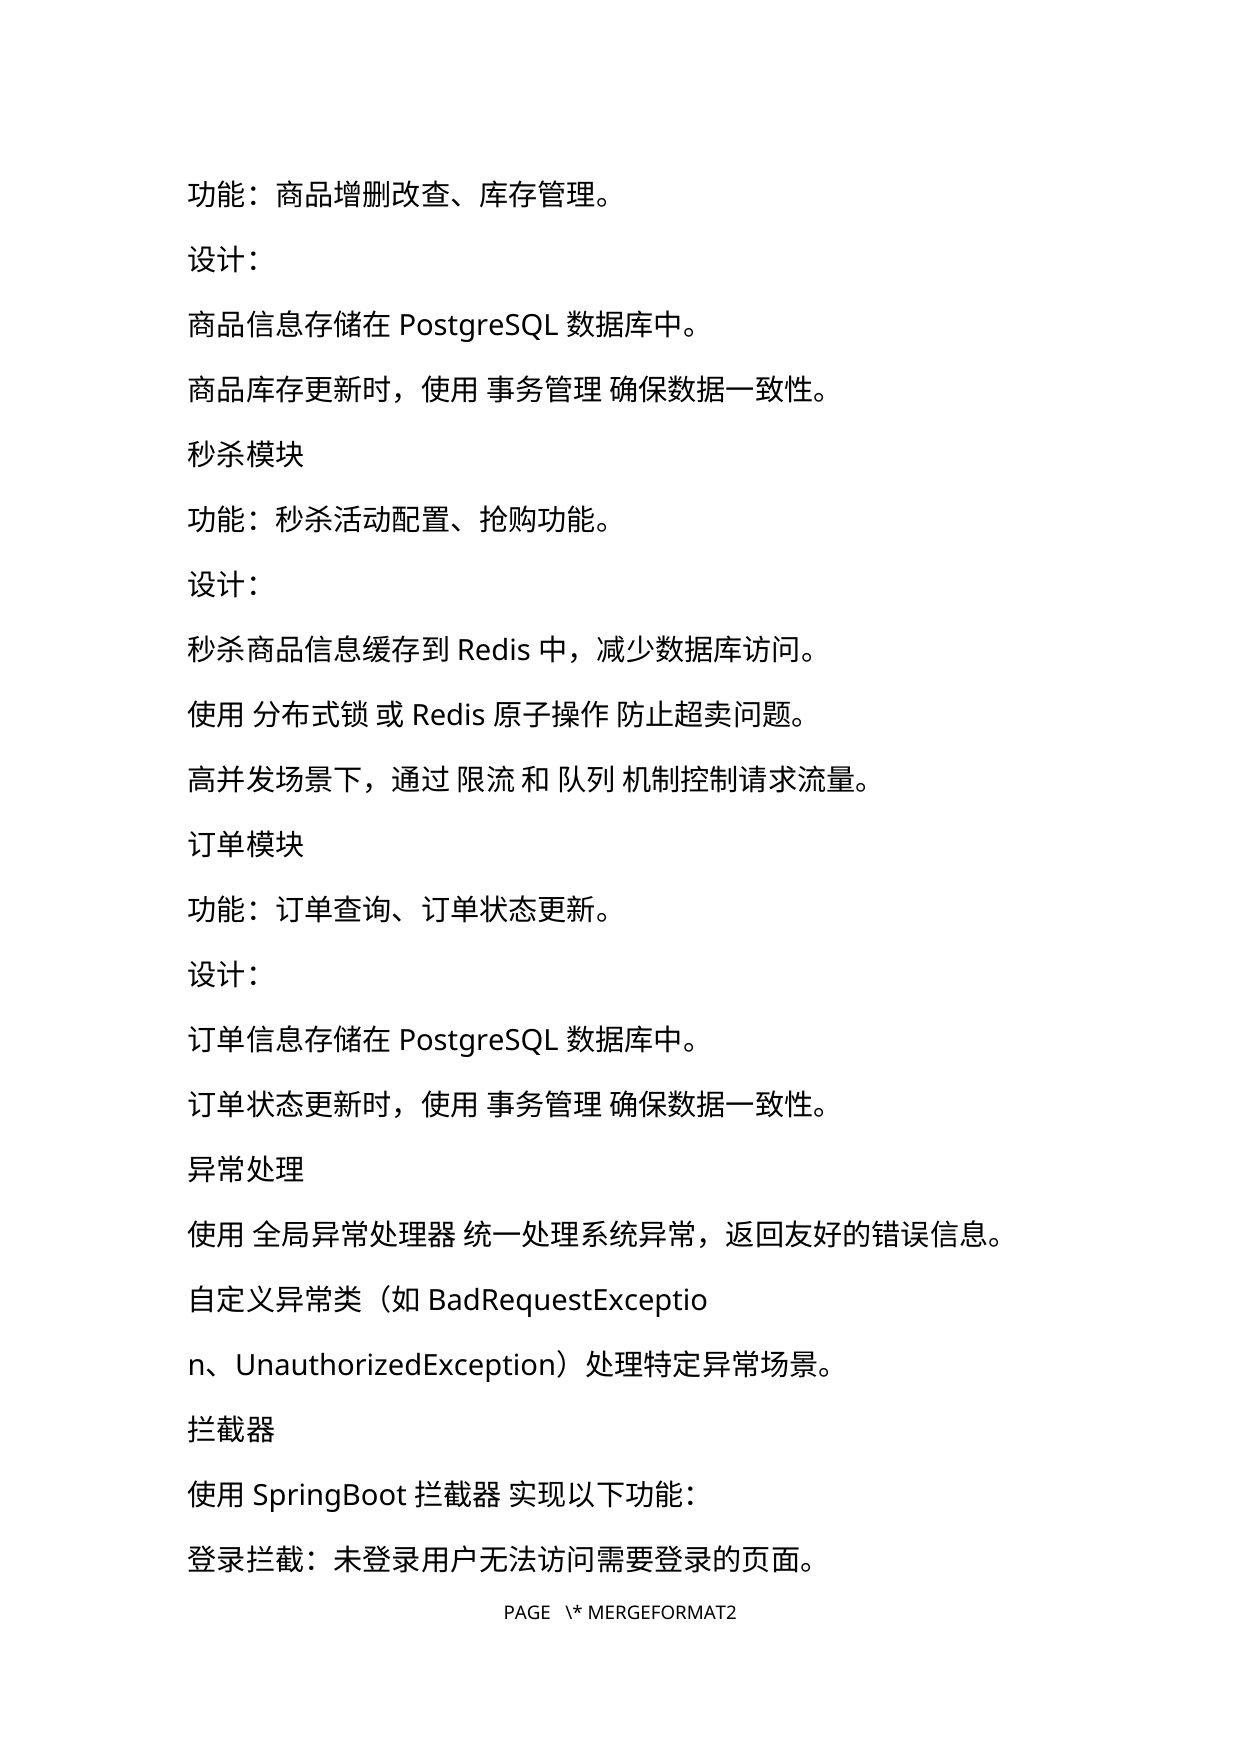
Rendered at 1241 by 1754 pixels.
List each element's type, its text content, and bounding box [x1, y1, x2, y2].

text 订单模块 [187, 810, 1053, 875]
text 功能：秒杀活动配置、抢购功能。 [187, 485, 1053, 550]
text 功能：订单查询、订单状态更新。 [187, 875, 1053, 940]
text 设计： [187, 225, 1053, 290]
text 订单状态更新时，使用 事务管理 确保数据一致性。 [187, 1070, 1053, 1135]
text 设计： [187, 550, 1053, 615]
text 订单信息存储在 PostgreSQL 数据库中。 [187, 1005, 1053, 1070]
text 秒杀模块 [187, 420, 1053, 485]
text 使用 分布式锁 或 Redis 原子操作 防止超卖问题。 [187, 680, 1053, 745]
text 商品库存更新时，使用 事务管理 确保数据一致性。 [187, 355, 1053, 420]
text 商品信息存储在 PostgreSQL 数据库中。 [187, 290, 1053, 355]
text 拦截器 [187, 1395, 1053, 1460]
text 高并发场景下，通过 限流 和 队列 机制控制请求流量。 [187, 745, 1053, 810]
text 设计： [187, 940, 1053, 1005]
text 自定义异常类（如 BadRequestException、UnauthorizedException）处理特定异常场景。 [187, 1265, 1053, 1395]
text 异常处理 [187, 1135, 1053, 1200]
text 登录拦截：未登录用户无法访问需要登录的页面。 [187, 1525, 1053, 1590]
text 使用 全局异常处理器 统一处理系统异常，返回友好的错误信息。 [187, 1200, 1053, 1265]
text 秒杀商品信息缓存到 Redis 中，减少数据库访问。 [187, 615, 1053, 680]
text 使用 SpringBoot 拦截器 实现以下功能： [187, 1460, 1053, 1525]
text 功能：商品增删改查、库存管理。 [187, 160, 1053, 225]
